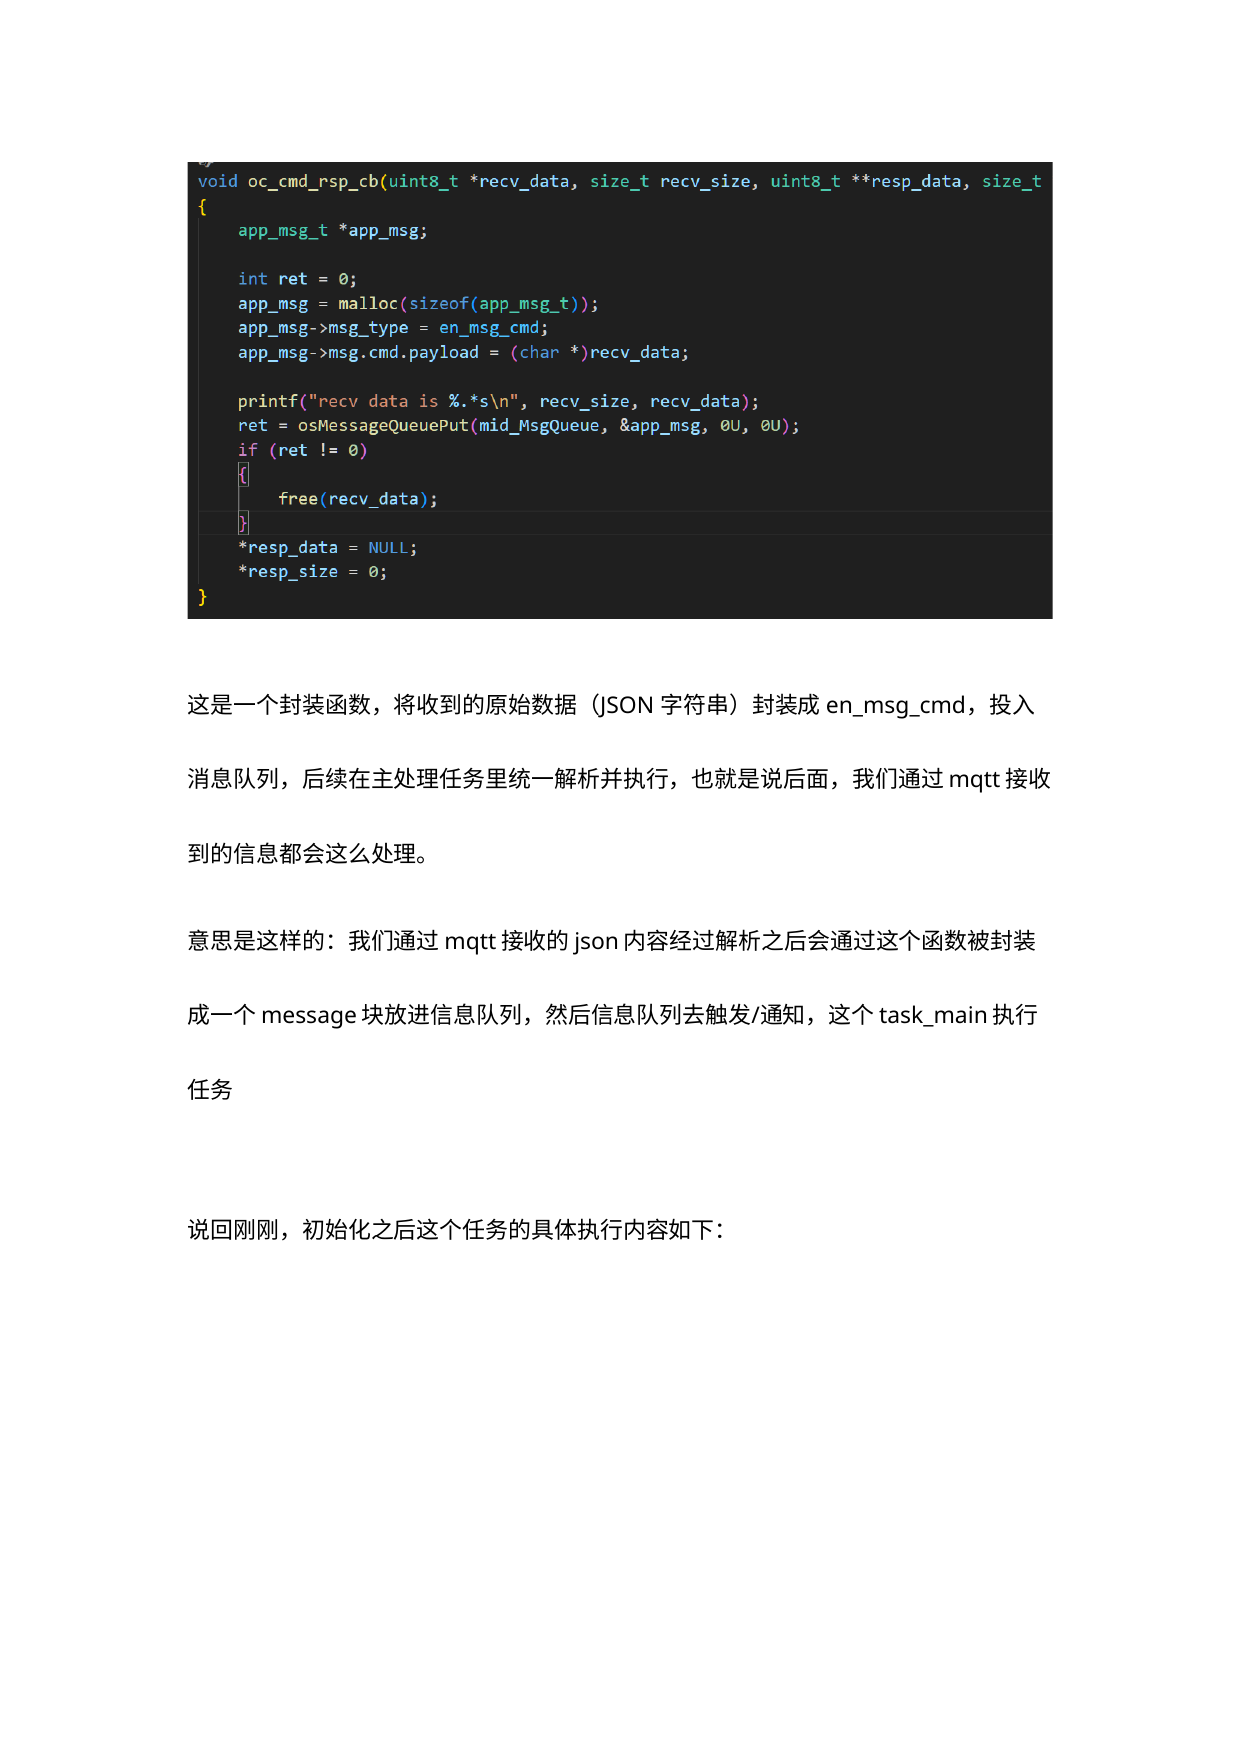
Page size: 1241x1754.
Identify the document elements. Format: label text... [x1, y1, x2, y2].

text 这是一个封装函数，将收到的原始数据（JSON 字符串）封装成 en_msg_cmd，投入消息队列，后续在主处理任务里统一解析并执行，也就是说后面，我们通过mqtt接收到的信息都会这么处理。 [187, 671, 1053, 885]
picture [187, 162, 1053, 619]
text 意思是这样的：我们通过mqtt接收的json内容经过解析之后会通过这个函数被封装成一个message块放进信息队列，然后信息队列去触发/通知，这个task_main执行任务 [187, 907, 1053, 1121]
text 说回刚刚，初始化之后这个任务的具体执行内容如下： [187, 1197, 1053, 1262]
